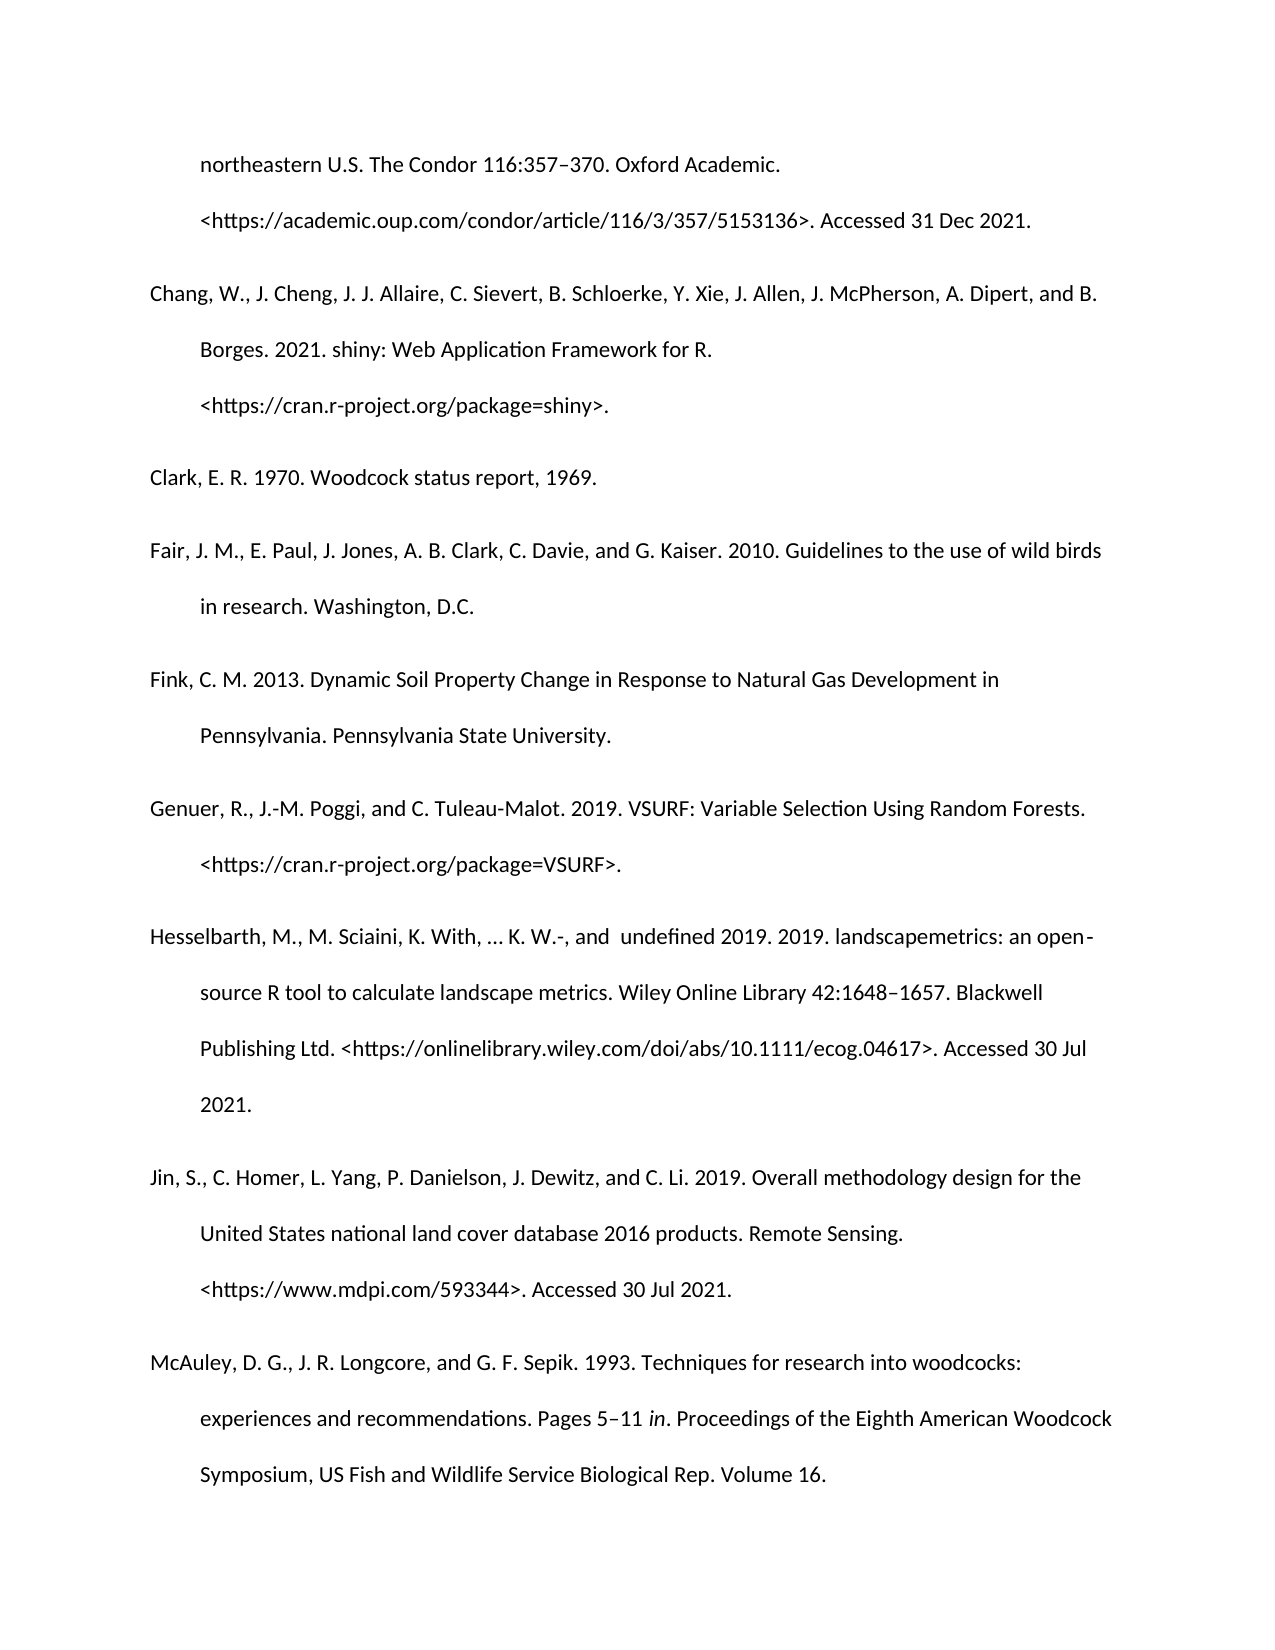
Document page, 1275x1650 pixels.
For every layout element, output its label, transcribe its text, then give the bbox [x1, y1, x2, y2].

text Fair, J. M., E. Paul, J. Jones, A. B. Clark, C. Davie, and G. Kaiser. 2010. Guidelines to the use of wild birds in research. Washington, D.C. [150, 536, 1125, 620]
text Chang, W., J. Cheng, J. J. Allaire, C. Sievert, B. Schloerke, Y. Xie, J. Allen, J. McPherson, A. Dipert, and B. Borges. 2021. shiny: Web Application Framework for R. <https://cran.r-project.org/package=shiny>. [150, 279, 1125, 419]
text Jin, S., C. Homer, L. Yang, P. Danielson, J. Dewitz, and C. Li. 2019. Overall methodology design for the United States national land cover database 2016 products. Remote Sensing. <https://www.mdpi.com/593344>. Accessed 30 Jul 2021. [150, 1163, 1125, 1303]
text Genuer, R., J.-M. Poggi, and C. Tuleau-Malot. 2019. VSURF: Variable Selection Using Random Forests. <https://cran.r-project.org/package=VSURF>. [150, 794, 1125, 878]
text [150, 150, 1125, 234]
text Clark, E. R. 1970. Woodcock status report, 1969. [150, 463, 1125, 492]
text McAuley, D. G., J. R. Longcore, and G. F. Sepik. 1993. Techniques for research into woodcocks: experiences and recommendations. Pages 5–11 in. Proceedings of the Eighth American Woodcock Symposium, US Fish and Wildlife Service Biological Rep. Volume 16. [150, 1348, 1125, 1488]
text Fink, C. M. 2013. Dynamic Soil Property Change in Response to Natural Gas Development in Pennsylvania. Pennsylvania State University. [150, 665, 1125, 749]
text Hesselbarth, M., M. Sciaini, K. With, … K. W.-, and undefined 2019. 2019. landscapemetrics: an open‐source R tool to calculate landscape metrics. Wiley Online Library 42:1648–1657. Blackwell Publishing Ltd. <https://onlinelibrary.wiley.com/doi/abs/10.1111/ecog.04617>. Accessed 30 Jul 2021. [150, 922, 1125, 1119]
